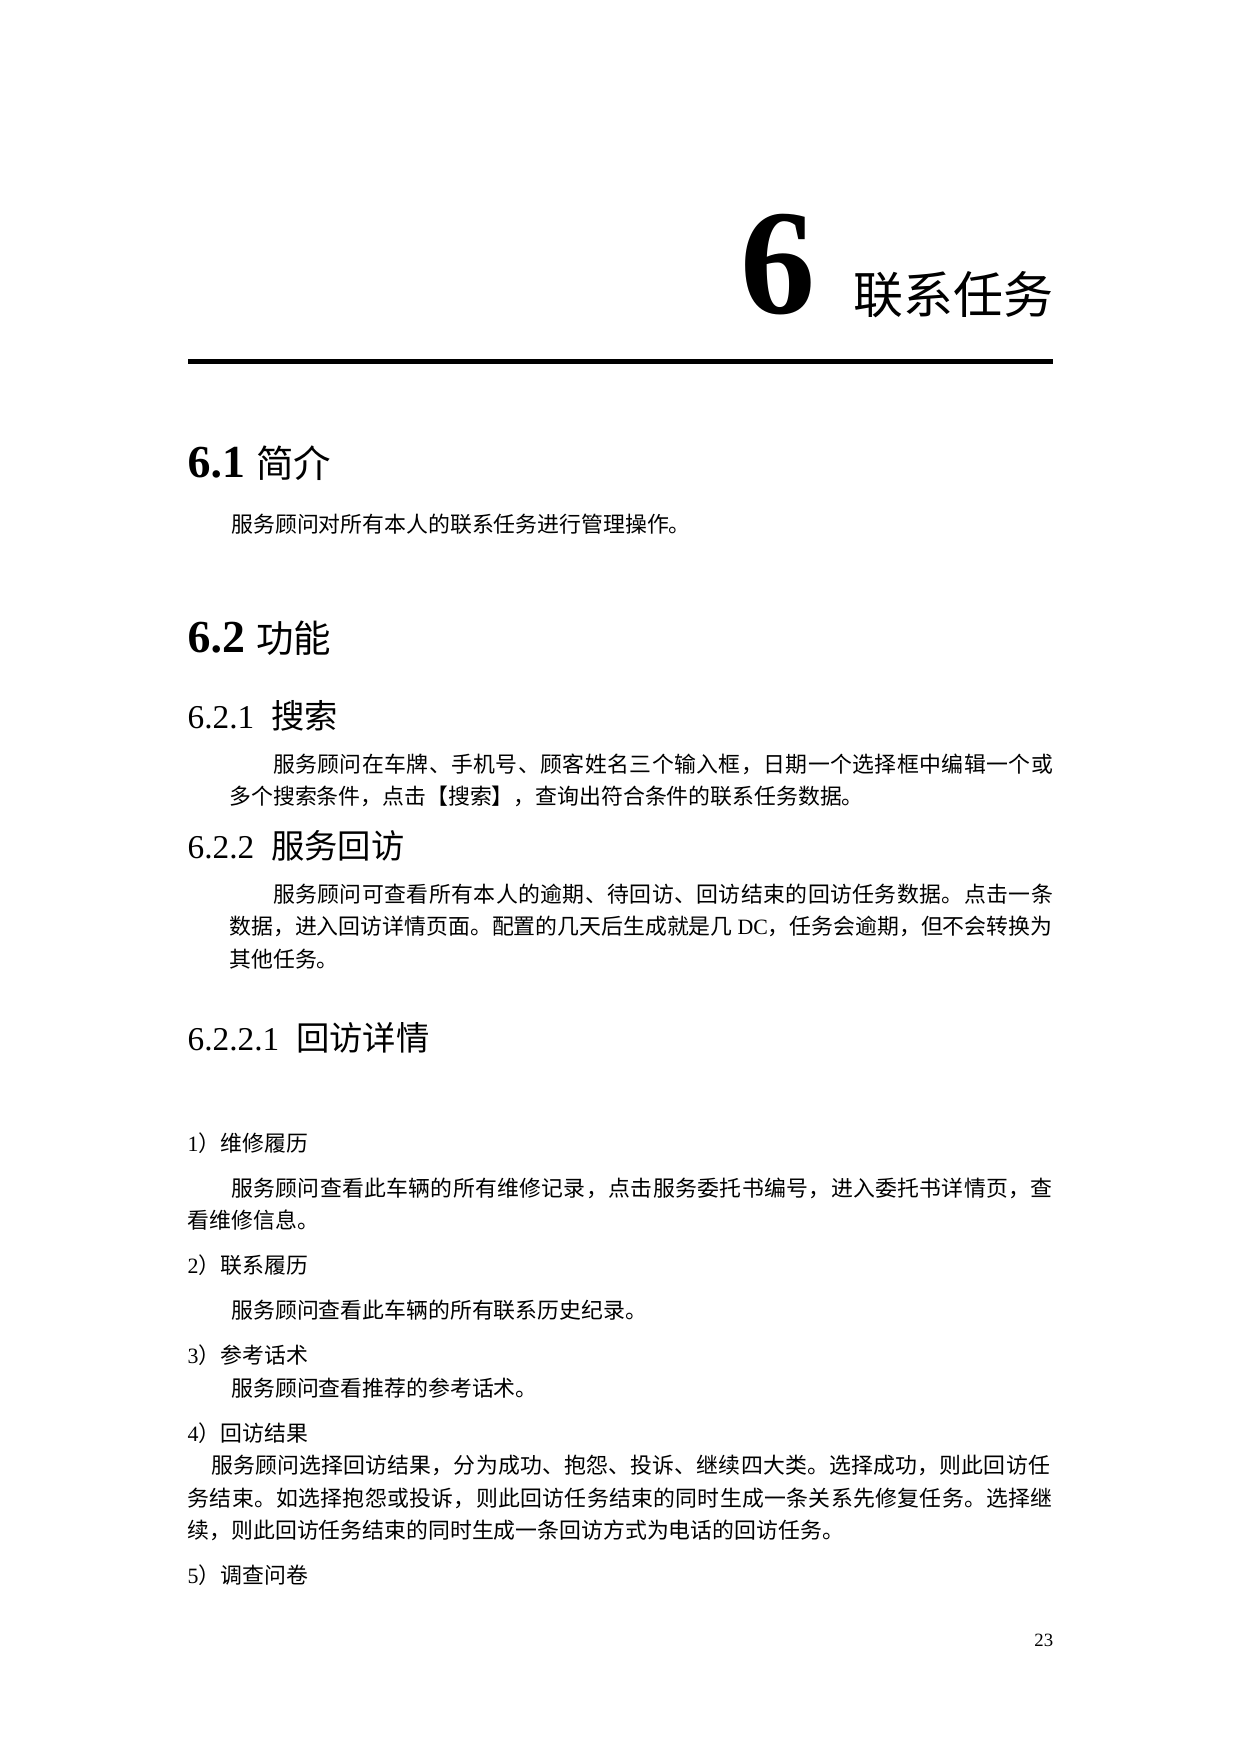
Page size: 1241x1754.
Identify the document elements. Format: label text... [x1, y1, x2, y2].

text 服务顾问查看此车辆的所有联系历史纪录。 [187, 1293, 1053, 1325]
text 3）参考话术 服务顾问查看推荐的参考话术。 [187, 1338, 1053, 1403]
text 4）回访结果 服务顾问选择回访结果，分为成功、抱怨、投诉、继续四大类。选择成功，则此回访任务结束。如选择抱怨或投诉，则此回访任务结束的同时生成一条关系先修复任务。选择继续，则此回访任务结束的同时生成一条回访方式为电话的回访任务。 [187, 1415, 1053, 1545]
subtitle 功能 [187, 604, 1053, 669]
text 2）联系履历 [187, 1248, 1053, 1280]
text 服务顾问对所有本人的联系任务进行管理操作。 [187, 506, 1053, 539]
text 6.2.1 搜索 [187, 681, 1053, 746]
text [187, 1558, 1053, 1590]
subtitle 简介 [187, 429, 1053, 494]
subtitle 联系任务 [187, 162, 1053, 364]
text 服务顾问可查看所有本人的逾期、待回访、回访结束的回访任务数据。点击一条数据，进入回访详情页面。配置的几天后生成就是几DC，任务会逾期，但不会转换为其他任务。 [229, 876, 1053, 974]
text 1）维修履历 [187, 1125, 1053, 1158]
subtitle 6.2.2.1 回访详情 [187, 1003, 1053, 1068]
text 6.2.2 服务回访 [187, 811, 1053, 876]
text 服务顾问在车牌、手机号、顾客姓名三个输入框，日期一个选择框中编辑一个或多个搜索条件，点击【搜索】，查询出符合条件的联系任务数据。 [229, 746, 1053, 811]
text 服务顾问查看此车辆的所有维修记录，点击服务委托书编号，进入委托书详情页，查看维修信息。 [187, 1170, 1053, 1235]
